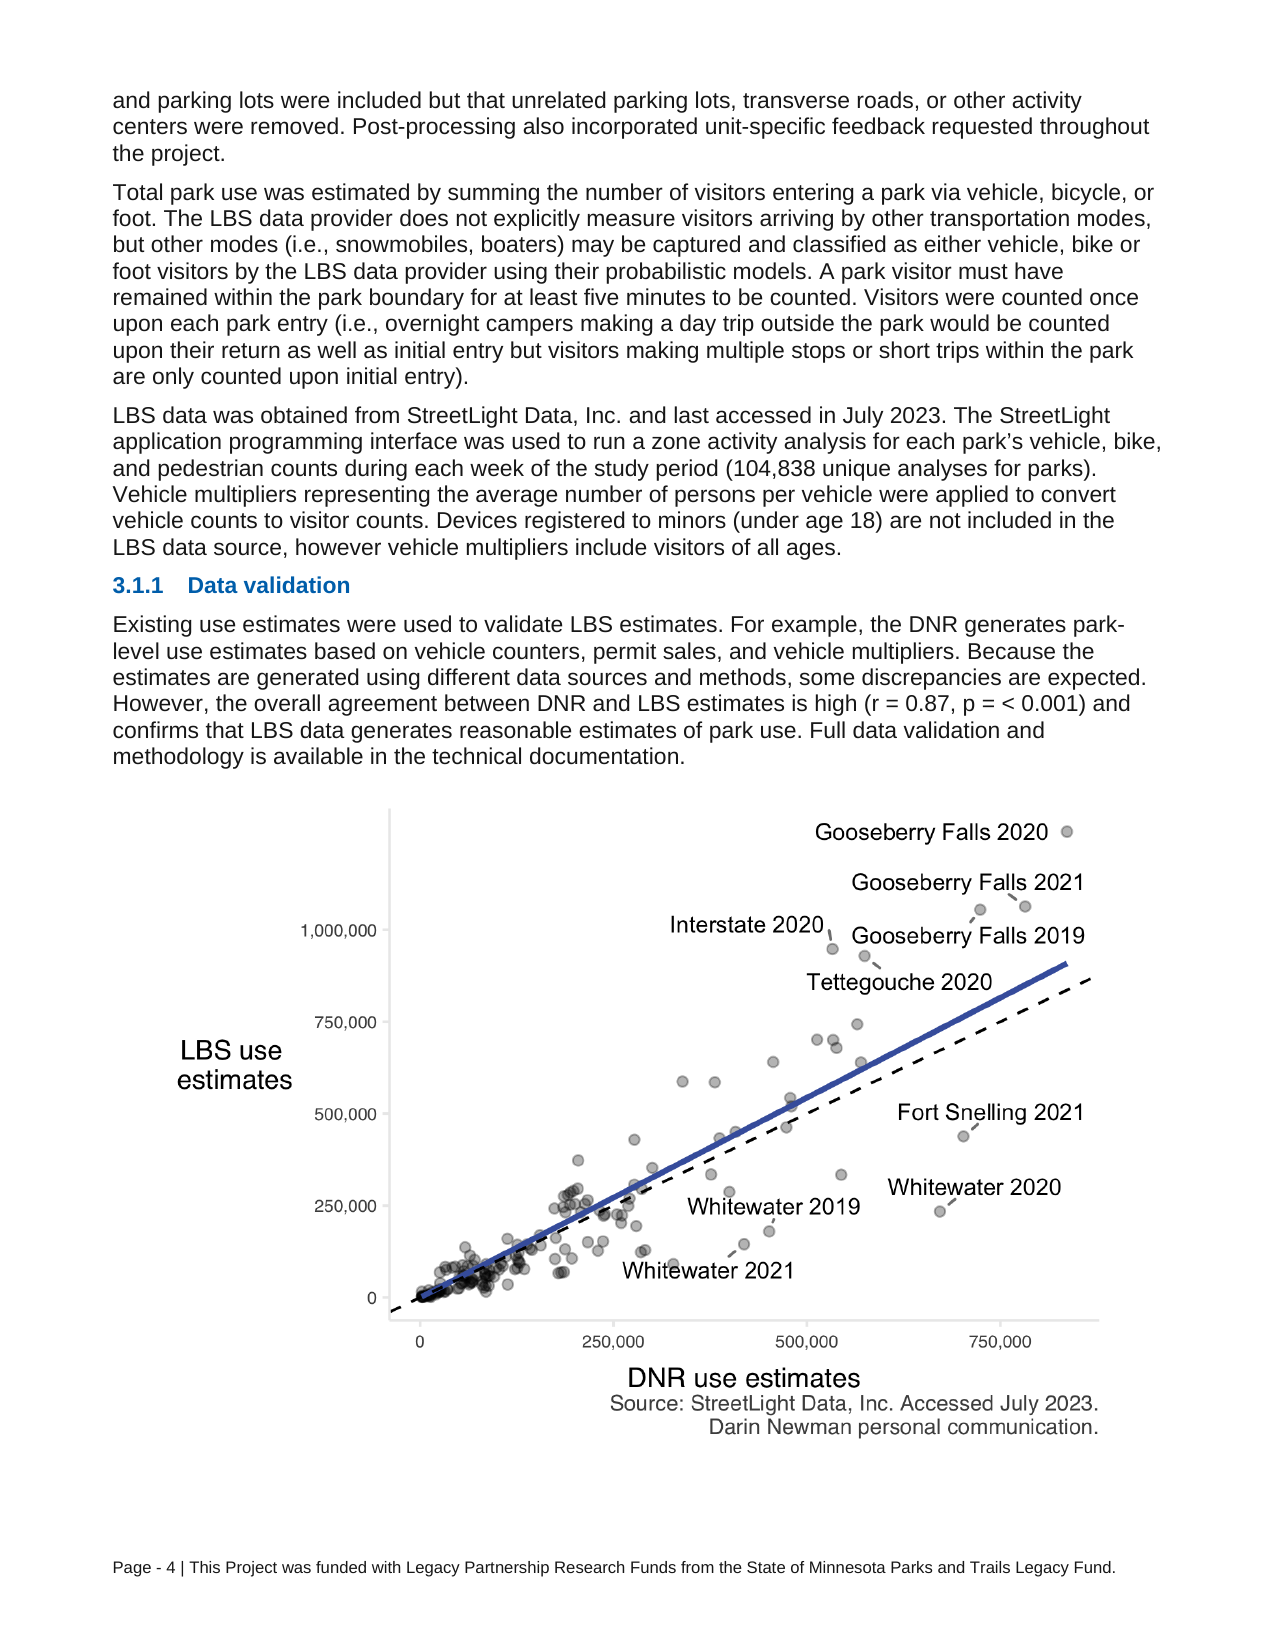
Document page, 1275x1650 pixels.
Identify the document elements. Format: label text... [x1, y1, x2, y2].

text LBS data was obtained from StreetLight Data, Inc. and last accessed in July 2023. The StreetLight application programming interface was used to run a zone activity analysis for each park’s vehicle, bike, and pedestrian counts during each week of the study period (104,838 unique analyses for parks). Vehicle multipliers representing the average number of persons per vehicle were applied to convert vehicle counts to visitor counts. Devices registered to minors (under age 18) are not included in the LBS data source, however vehicle multipliers include visitors of all ages. [112, 402, 1162, 560]
subtitle 3.1.1 Data validation [112, 572, 1162, 599]
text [112, 87, 1162, 166]
text Total park use was estimated by summing the number of visitors entering a park via vehicle, bicycle, or foot. The LBS data provider does not explicitly measure visitors arriving by other transportation modes, but other modes (i.e., snowmobiles, boaters) may be captured and classified as either vehicle, bike or foot visitors by the LBS data provider using their probabilistic models. A park visitor must have remained within the park boundary for at least five minutes to be counted. Visitors were counted once upon each park entry (i.e., overnight campers making a day trip outside the park would be counted upon their return as well as initial entry but visitors making multiple stops or short trips within the park are only counted upon initial entry). [112, 178, 1162, 389]
picture [150, 782, 1125, 1465]
text Existing use estimates were used to validate LBS estimates. For example, the DNR generates park-level use estimates based on vehicle counters, permit sales, and vehicle multipliers. Because the estimates are generated using different data sources and methods, some discrepancies are expected. However, the overall agreement between DNR and LBS estimates is high (r = 0.87, p = < 0.001) and confirms that LBS data generates reasonable estimates of park use. Full data validation and methodology is available in the technical documentation. [112, 611, 1162, 769]
